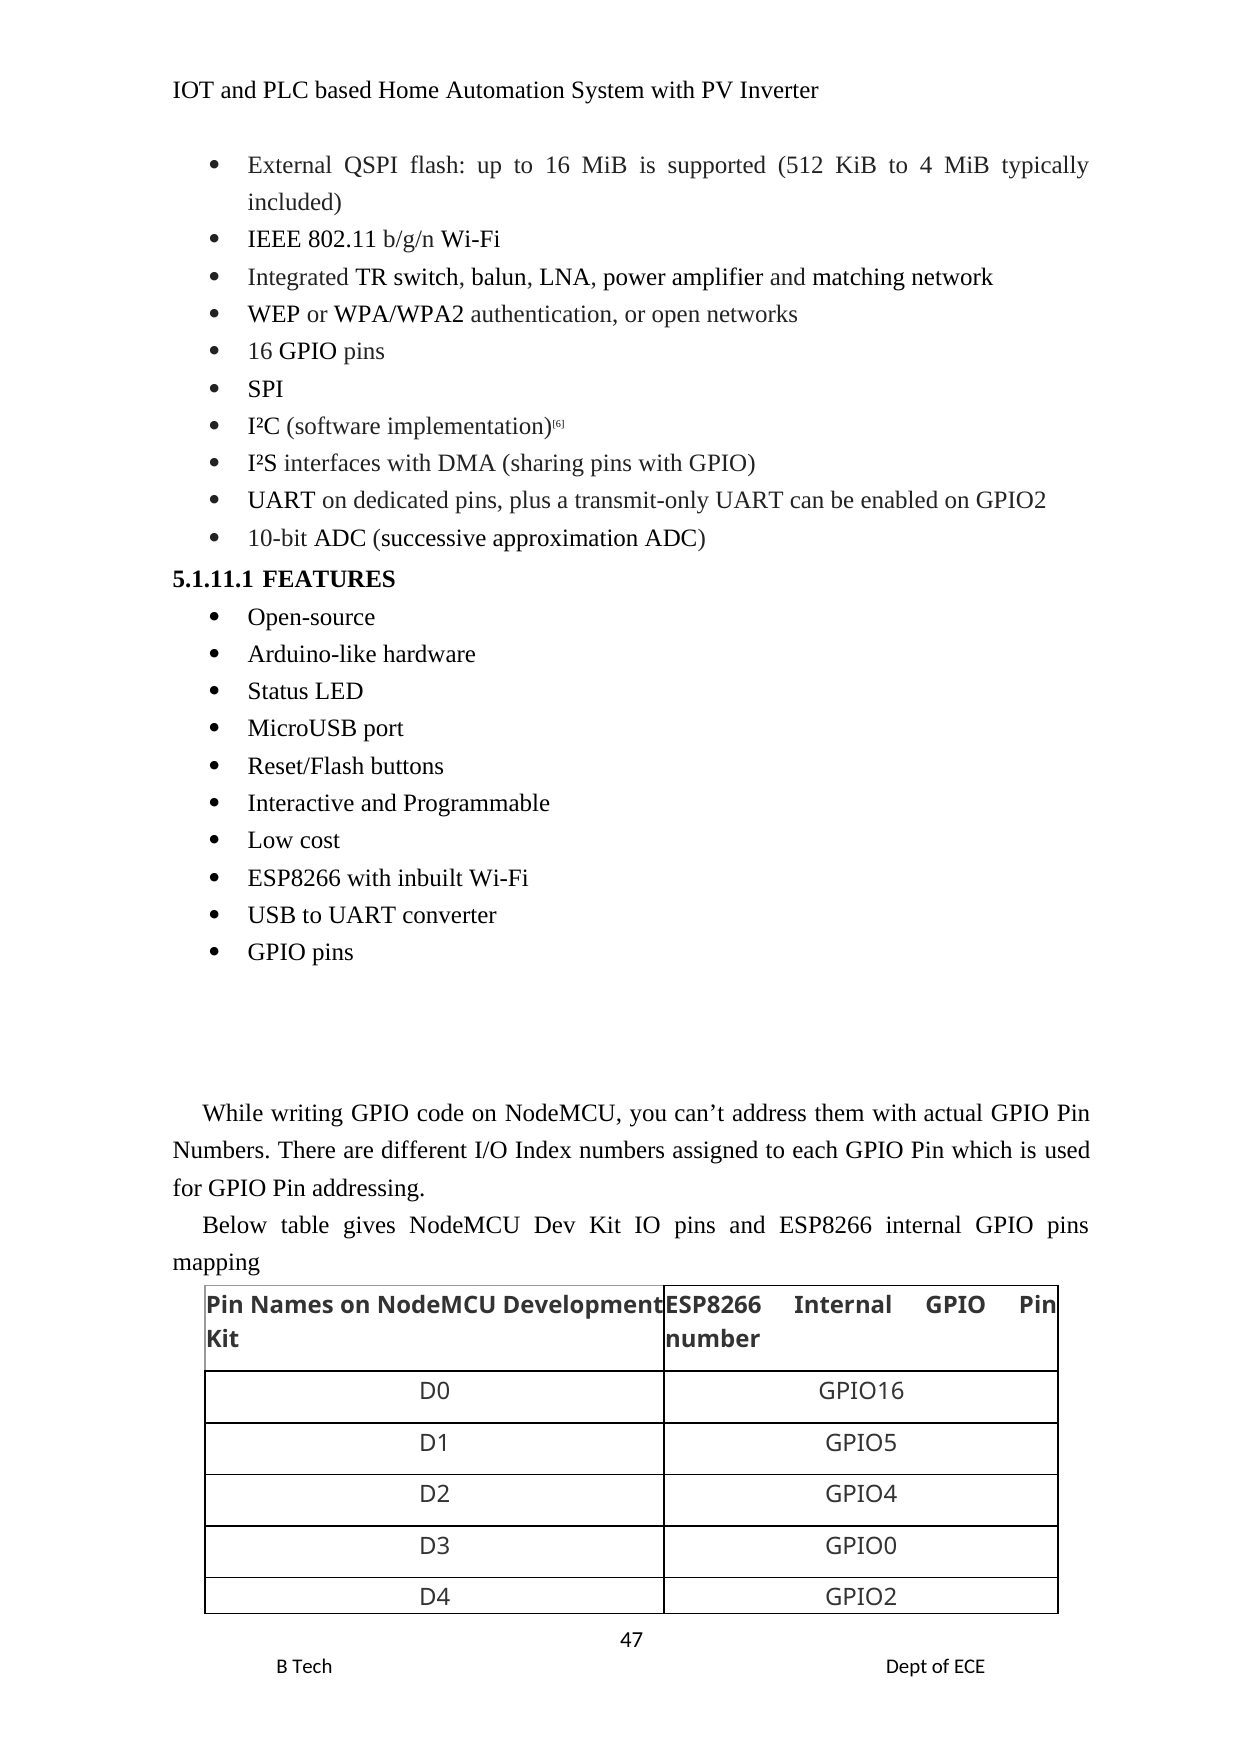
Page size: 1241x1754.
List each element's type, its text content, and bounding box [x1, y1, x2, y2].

text Below table gives NodeMCU Dev Kit IO pins and ESP8266 internal GPIO pins mapping [172, 1210, 1090, 1276]
table_cell GPIO2 [665, 1578, 1057, 1613]
subtitle FEATURES [172, 564, 1090, 593]
table_cell D2 [206, 1475, 663, 1525]
list GPIO pins [210, 937, 1090, 966]
list Low cost [210, 825, 1090, 854]
list ESP8266 with inbuilt Wi-Fi [210, 863, 1090, 891]
list MicroUSB port [210, 713, 1090, 742]
table_header Pin Names on NodeMCU Development Kit [206, 1286, 663, 1370]
text While writing GPIO code on NodeMCU, you can’t address them with actual GPIO Pin Numbers. There are different I/O Index numbers assigned to each GPIO Pin which is used for GPIO Pin addressing. [172, 1098, 1090, 1201]
list 16 GPIO pins [210, 336, 1090, 365]
list Interactive and Programmable [210, 788, 1090, 817]
table_header ESP8266 Internal GPIO Pin number [665, 1286, 1057, 1370]
list USB to UART converter [210, 900, 1090, 929]
list I²S interfaces with DMA (sharing pins with GPIO) [210, 448, 1090, 477]
list Reset/Flash buttons [210, 751, 1090, 779]
table_cell GPIO0 [665, 1527, 1057, 1577]
table_cell D1 [206, 1424, 663, 1473]
list UART on dedicated pins, plus a transmit-only UART can be enabled on GPIO2 [210, 486, 1090, 514]
list Open-source [210, 602, 1090, 630]
list External QSPI flash: up to 16 MiB is supported (512 KiB to 4 MiB typically included) [210, 150, 1090, 216]
table_cell D4 [206, 1578, 663, 1613]
table_cell D3 [206, 1527, 663, 1577]
table_cell GPIO16 [665, 1372, 1057, 1422]
table_cell GPIO4 [665, 1475, 1057, 1525]
list 10-bit ADC (successive approximation ADC) [210, 523, 1090, 552]
table_cell D0 [206, 1372, 663, 1422]
list WEP or WPA/WPA2 authentication, or open networks [210, 299, 1090, 328]
table_cell GPIO5 [665, 1424, 1057, 1473]
list Arduino-like hardware [210, 639, 1090, 668]
list I²C (software implementation)[6] [210, 411, 1090, 440]
list SPI [210, 374, 1090, 402]
list Integrated TR switch, balun, LNA, power amplifier and matching network [210, 262, 1090, 291]
list Status LED [210, 676, 1090, 705]
list IEEE 802.11 b/g/n Wi-Fi [210, 224, 1090, 253]
